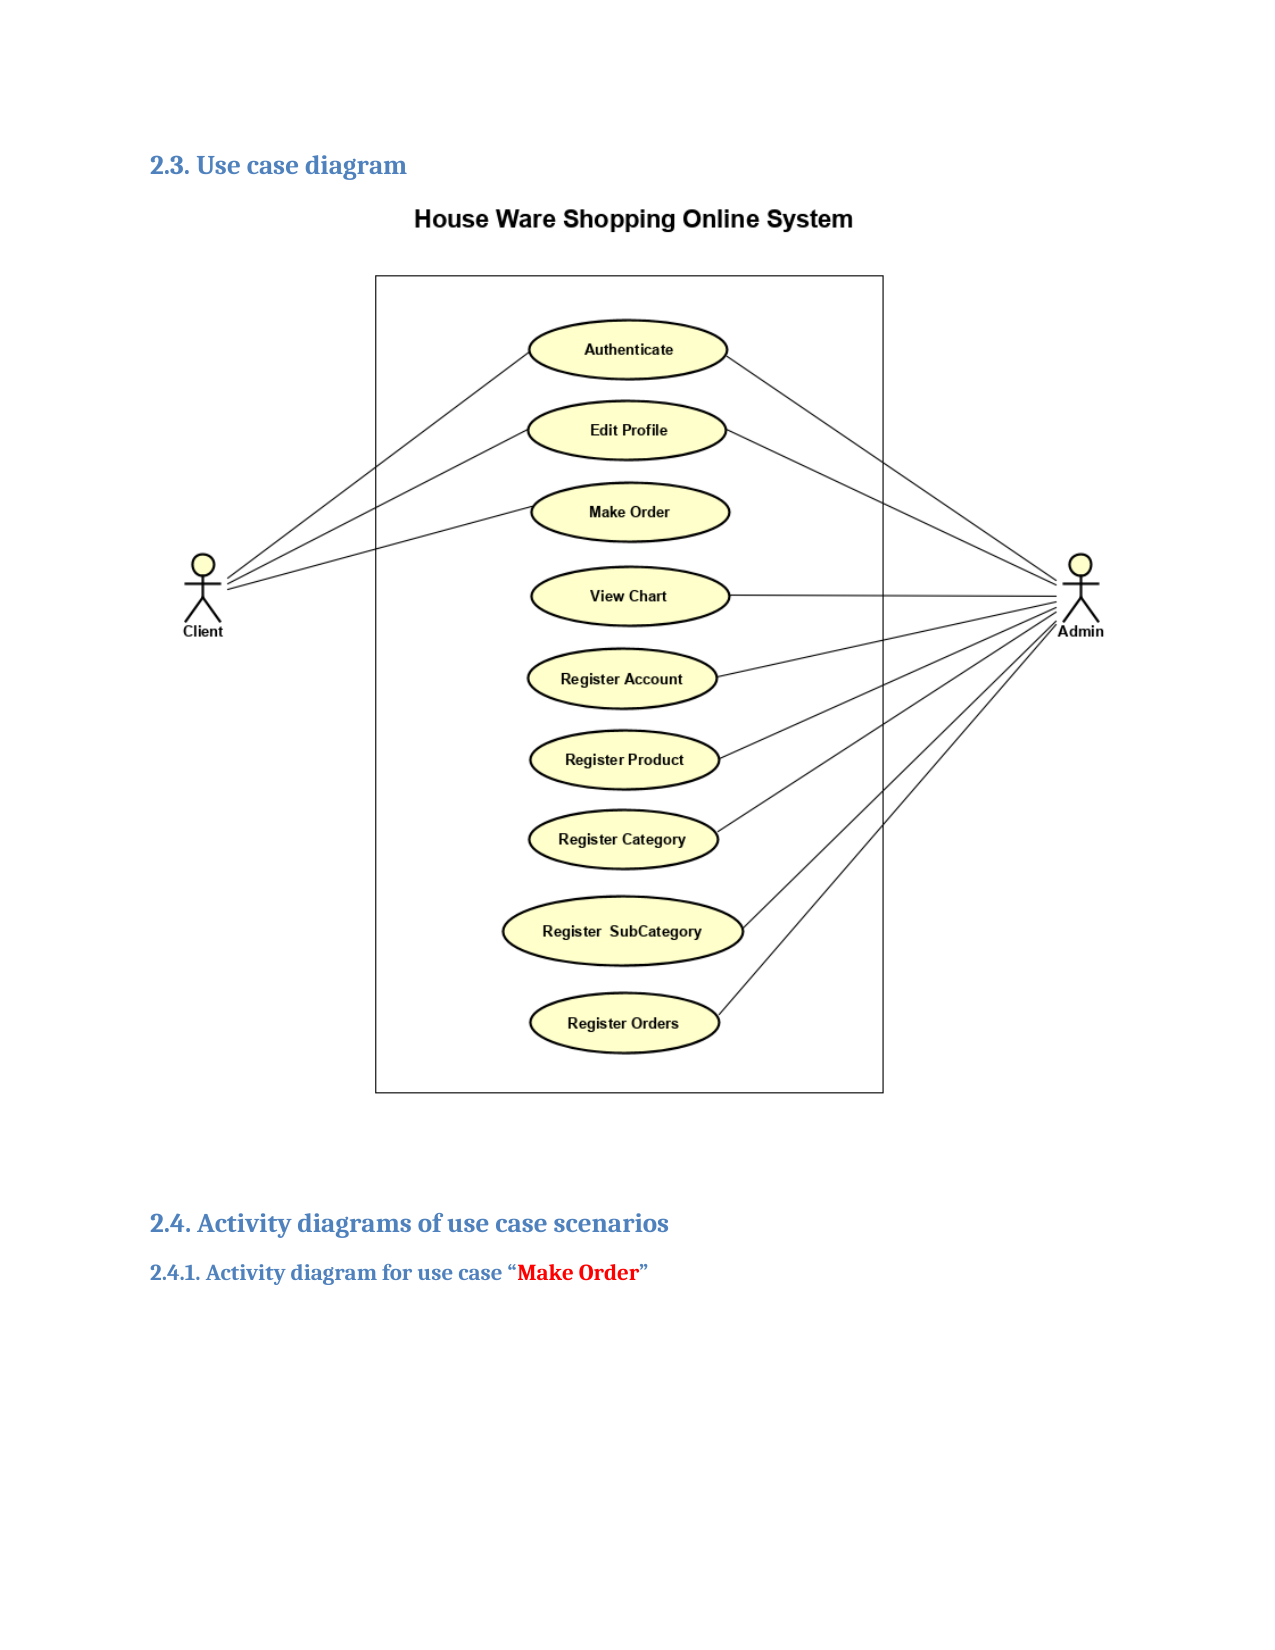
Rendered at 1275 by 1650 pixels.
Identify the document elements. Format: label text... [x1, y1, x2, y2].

subtitle 2.4.1. Activity diagram for use case “Make Order” [150, 1260, 1125, 1287]
subtitle 2.3. Use case diagram [150, 150, 1125, 181]
picture [150, 181, 1125, 1098]
subtitle 2.4. Activity diagrams of use case scenarios [150, 1208, 1125, 1239]
